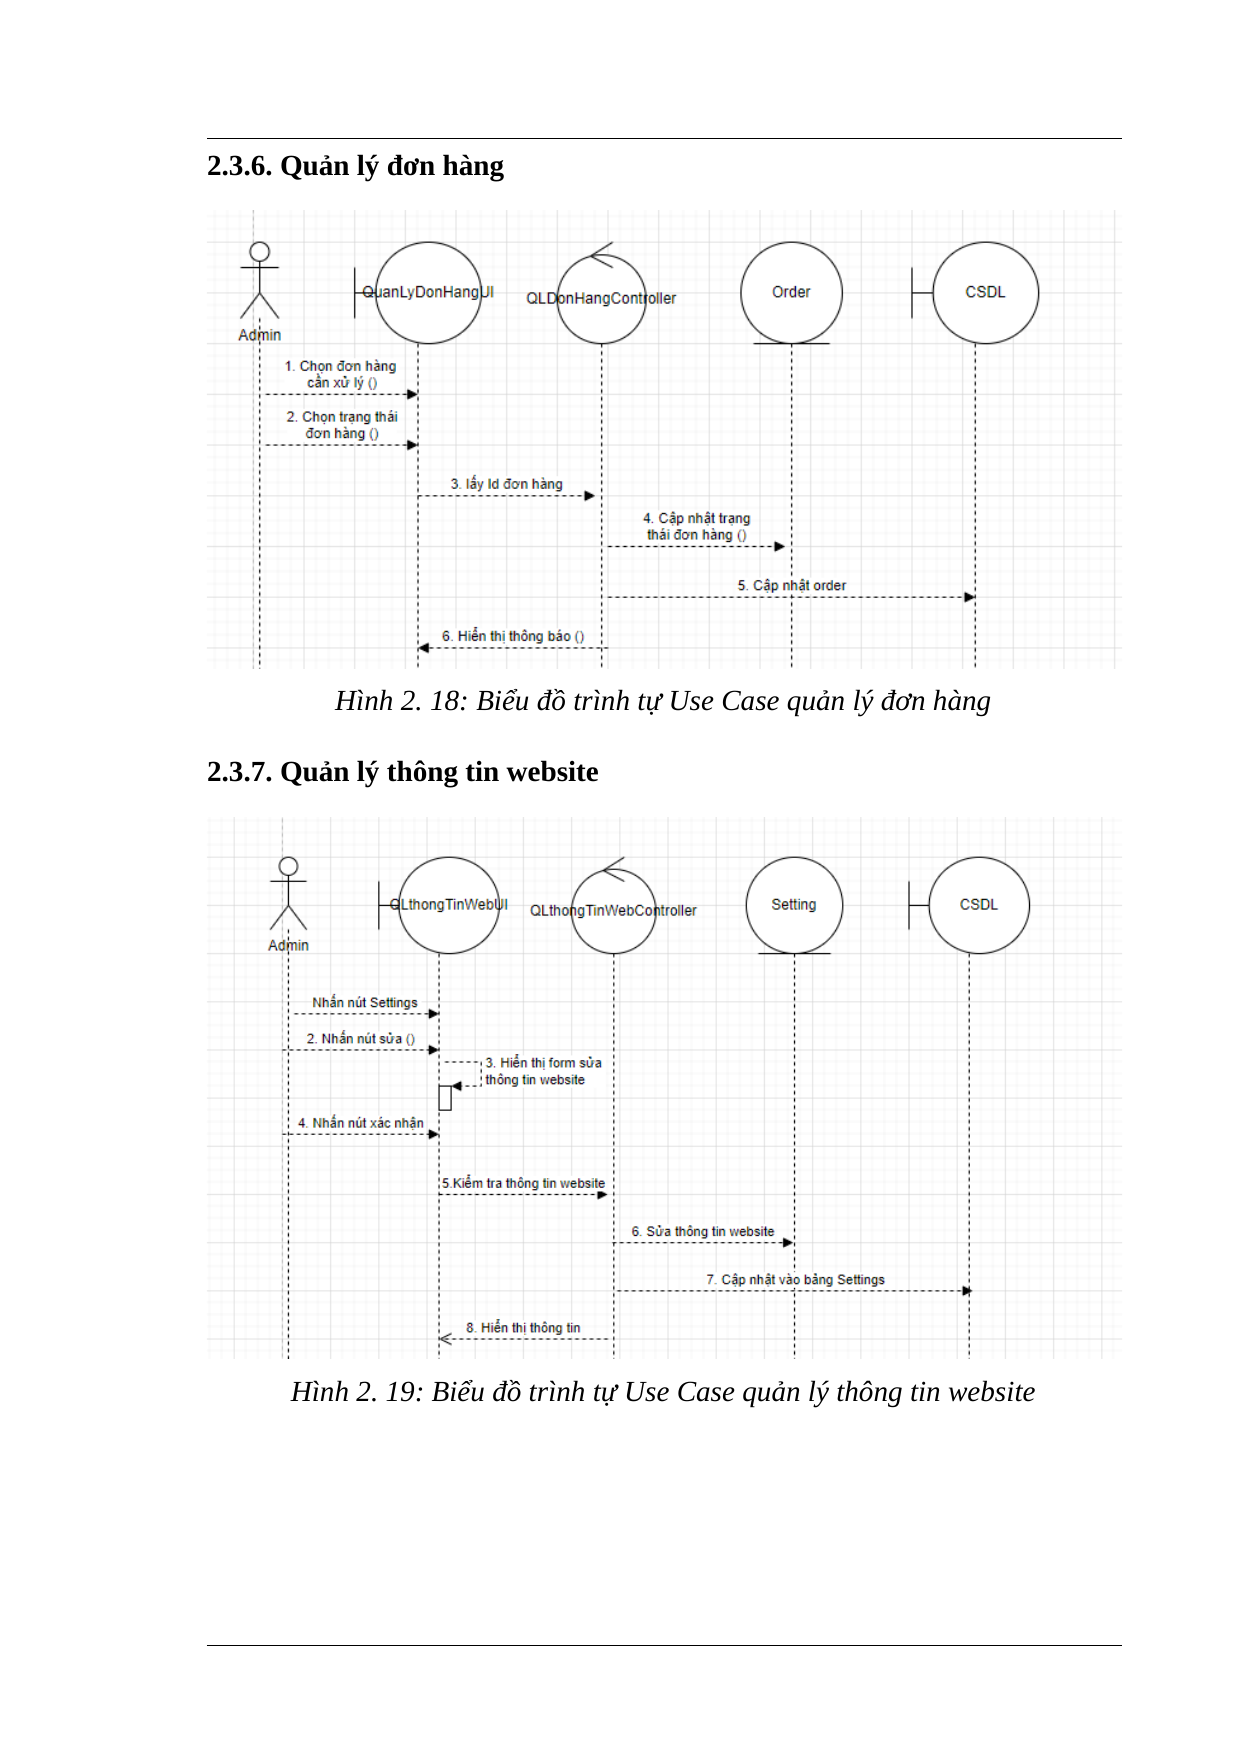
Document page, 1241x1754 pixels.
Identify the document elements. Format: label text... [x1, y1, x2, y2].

subtitle 2.3.6. Quản lý đơn hàng [207, 148, 1122, 181]
text Hình 2. 19: Biểu đồ trình tự Use Case quản lý thông tin website [207, 1374, 1122, 1407]
text Hình 2. 18: Biểu đồ trình tự Use Case quản lý đơn hàng [207, 683, 1122, 717]
picture [206, 817, 1123, 1359]
subtitle 2.3.7. Quản lý thông tin website [207, 754, 1122, 788]
picture [206, 210, 1123, 669]
